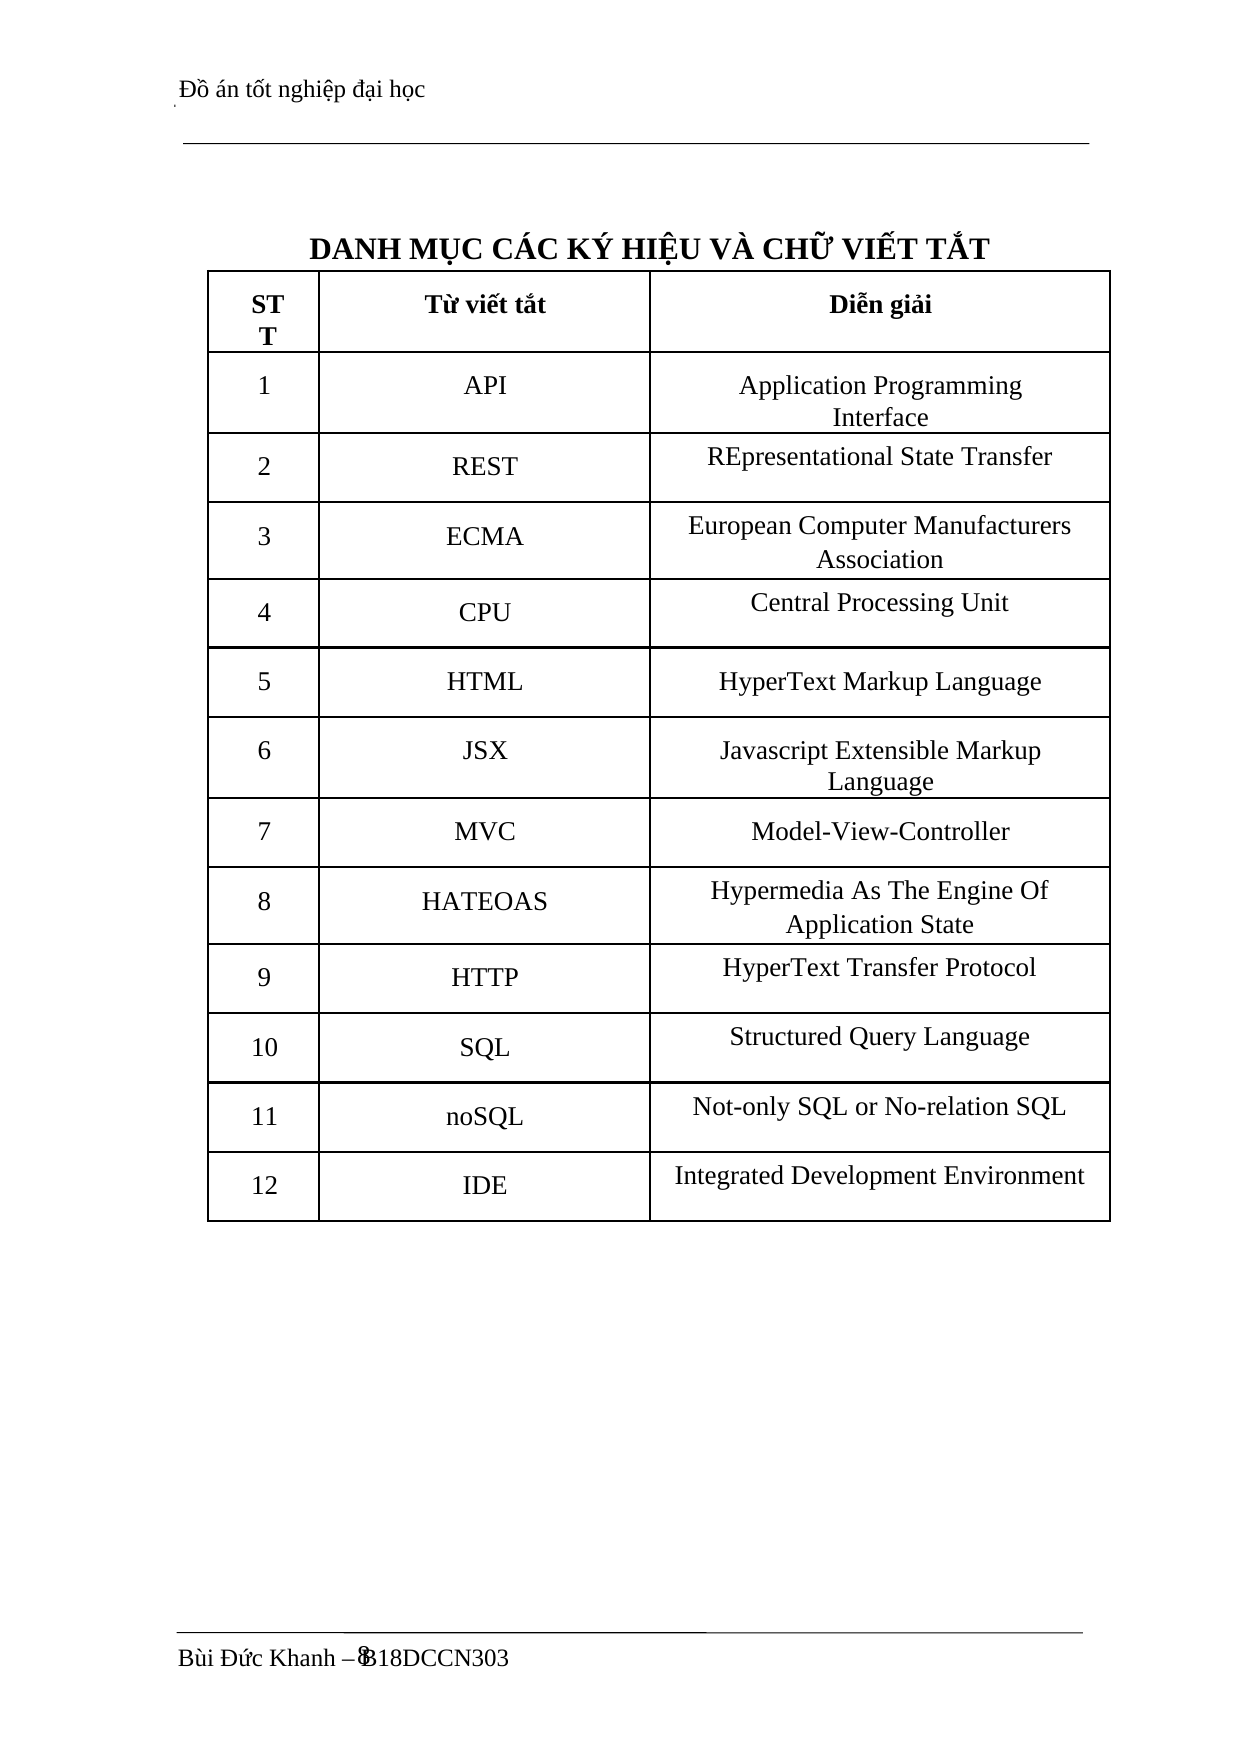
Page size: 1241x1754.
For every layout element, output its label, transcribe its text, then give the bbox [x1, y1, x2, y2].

table_cell HTML [320, 649, 649, 716]
table_cell 4 [209, 580, 318, 646]
table_header Diễn giải [651, 272, 1109, 351]
table_cell Central Processing Unit [651, 580, 1109, 646]
table_cell Application Programming Interface [651, 353, 1109, 432]
table_cell European Computer Manufacturers Association [651, 503, 1109, 577]
table_cell HTTP [320, 945, 649, 1012]
table_header STT [209, 272, 318, 351]
table_cell 2 [209, 434, 318, 501]
table_cell Integrated Development Environment [651, 1153, 1109, 1220]
table_cell MVC [320, 799, 649, 866]
table_cell 1 [209, 353, 318, 432]
table_cell 9 [209, 945, 318, 1012]
table_cell Javascript Extensible Markup Language [651, 718, 1109, 797]
table_cell JSX [320, 718, 649, 797]
table_cell noSQL [320, 1084, 649, 1151]
table_cell ECMA [320, 503, 649, 577]
table_cell 6 [209, 718, 318, 797]
table_cell HATEOAS [320, 868, 649, 943]
table_cell 3 [209, 503, 318, 577]
table_cell 11 [209, 1084, 318, 1151]
table_cell HyperText Transfer Protocol [651, 945, 1109, 1012]
table_cell 5 [209, 649, 318, 716]
table_cell HyperText Markup Language [651, 649, 1109, 716]
table_cell API [320, 353, 649, 432]
table_cell REpresentational State Transfer [651, 434, 1109, 501]
table_cell 10 [209, 1014, 318, 1081]
text DANH MỤC CÁC KÝ HIỆU VÀ CHỮ VIẾT TẮT [207, 230, 1092, 266]
table_cell Structured Query Language [651, 1014, 1109, 1081]
table_cell Model-View-Controller [651, 799, 1109, 866]
table_cell SQL [320, 1014, 649, 1081]
table_cell 7 [209, 799, 318, 866]
table_header Từ viết tắt [320, 272, 649, 351]
table_cell CPU [320, 580, 649, 646]
table_cell IDE [320, 1153, 649, 1220]
table_cell Hypermedia As The Engine Of Application State [651, 868, 1109, 943]
table_cell 12 [209, 1153, 318, 1220]
table_cell Not-only SQL or No-relation SQL [651, 1084, 1109, 1151]
table_cell REST [320, 434, 649, 501]
table_cell 8 [209, 868, 318, 943]
